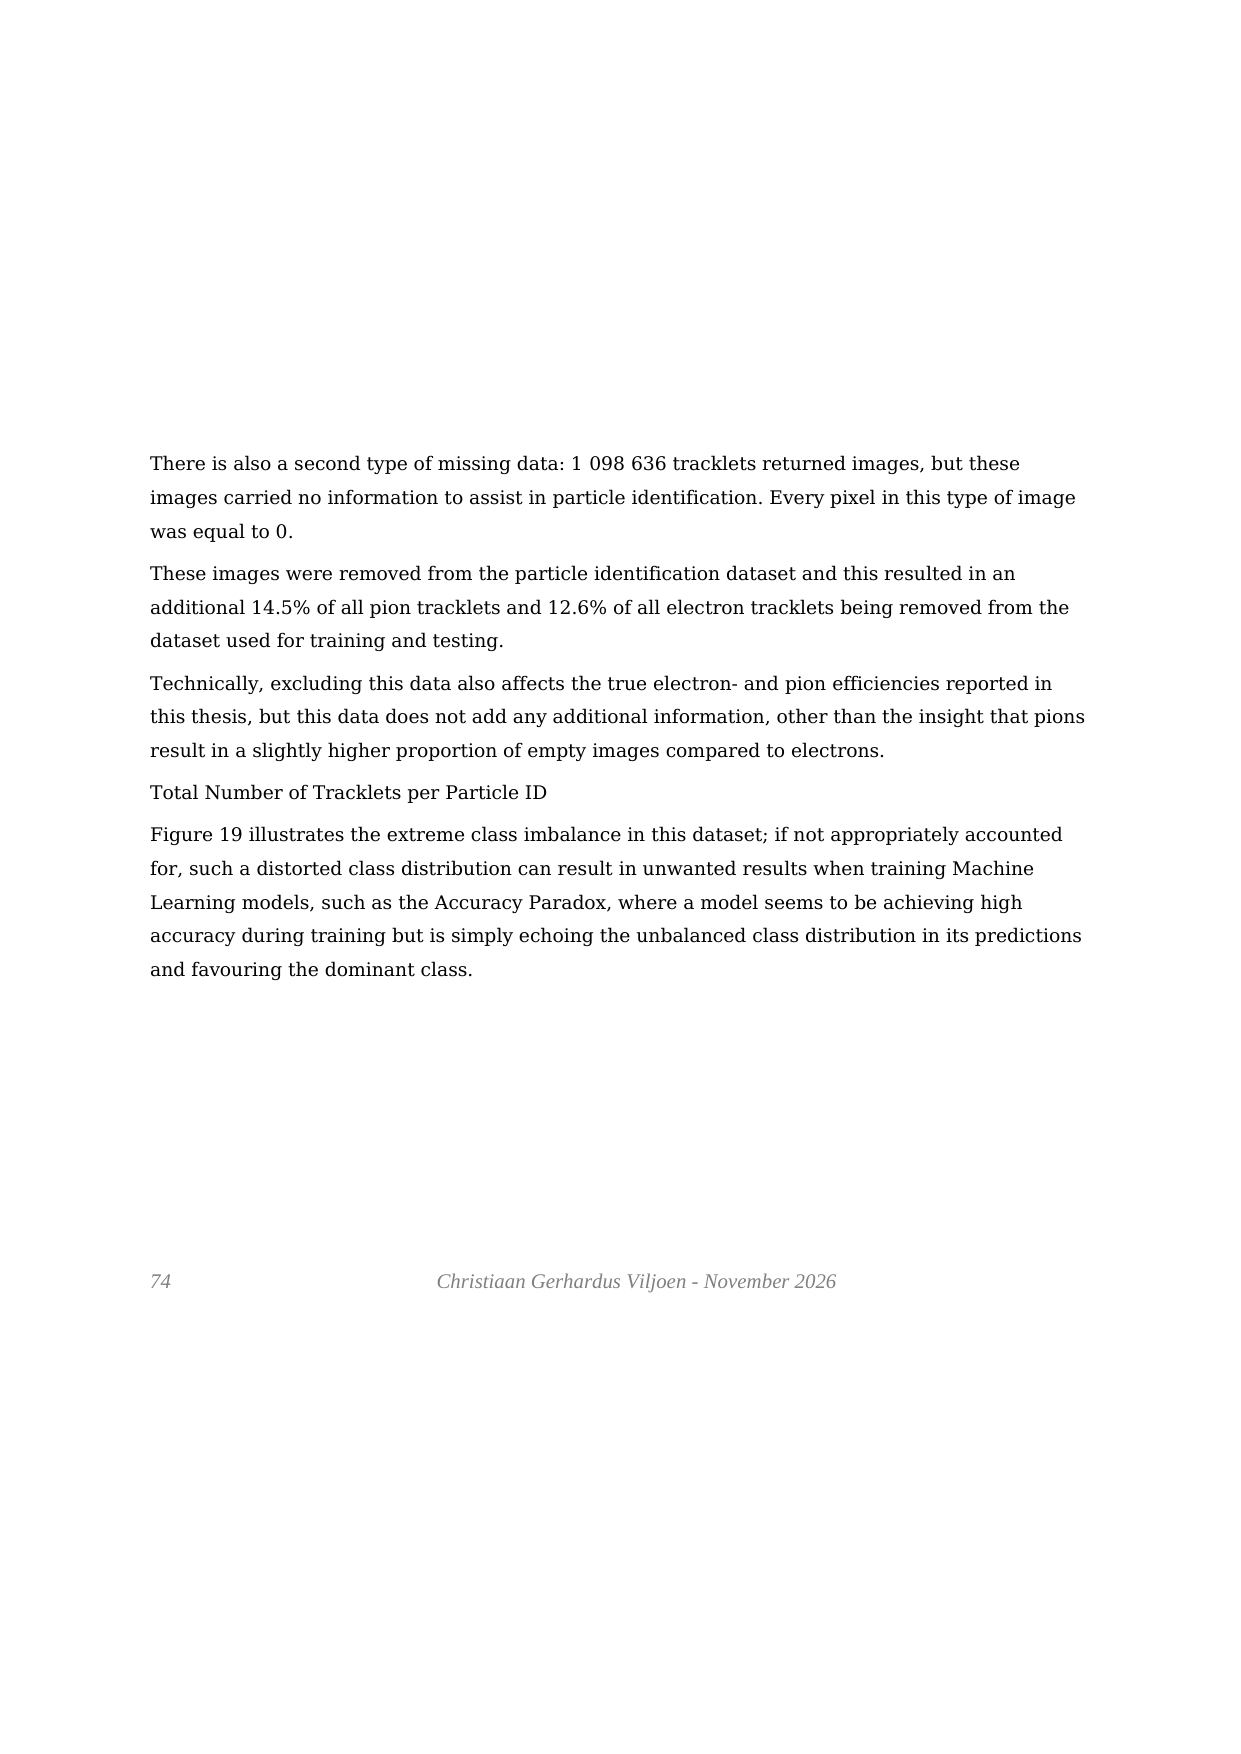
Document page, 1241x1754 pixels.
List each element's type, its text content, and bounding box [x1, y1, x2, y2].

text There is also a second type of missing data: 1 098 636 tracklets returned images, but these images carried no information to assist in particle identification. Every pixel in this type of image was equal to 0. [150, 452, 1090, 542]
text Total Number of Tracklets per Particle ID [150, 781, 1090, 803]
text Technically, excluding this data also affects the true electron- and pion efficiencies reported in this thesis, but this data does not add any additional information, other than the insight that pions result in a slightly higher proportion of empty images compared to electrons. [150, 671, 1090, 761]
text Figure 19 illustrates the extreme class imbalance in this dataset; if not appropriately accounted for, such a distorted class distribution can result in unwanted results when training Machine Learning models, such as the Accuracy Paradox, where a model seems to be achieving high accuracy during training but is simply echoing the unbalanced class distribution in its predictions and favouring the dominant class. [150, 823, 1090, 980]
text These images were removed from the particle identification dataset and this resulted in an additional 14.5% of all pion tracklets and 12.6% of all electron tracklets being removed from the dataset used for training and testing. [150, 562, 1090, 652]
